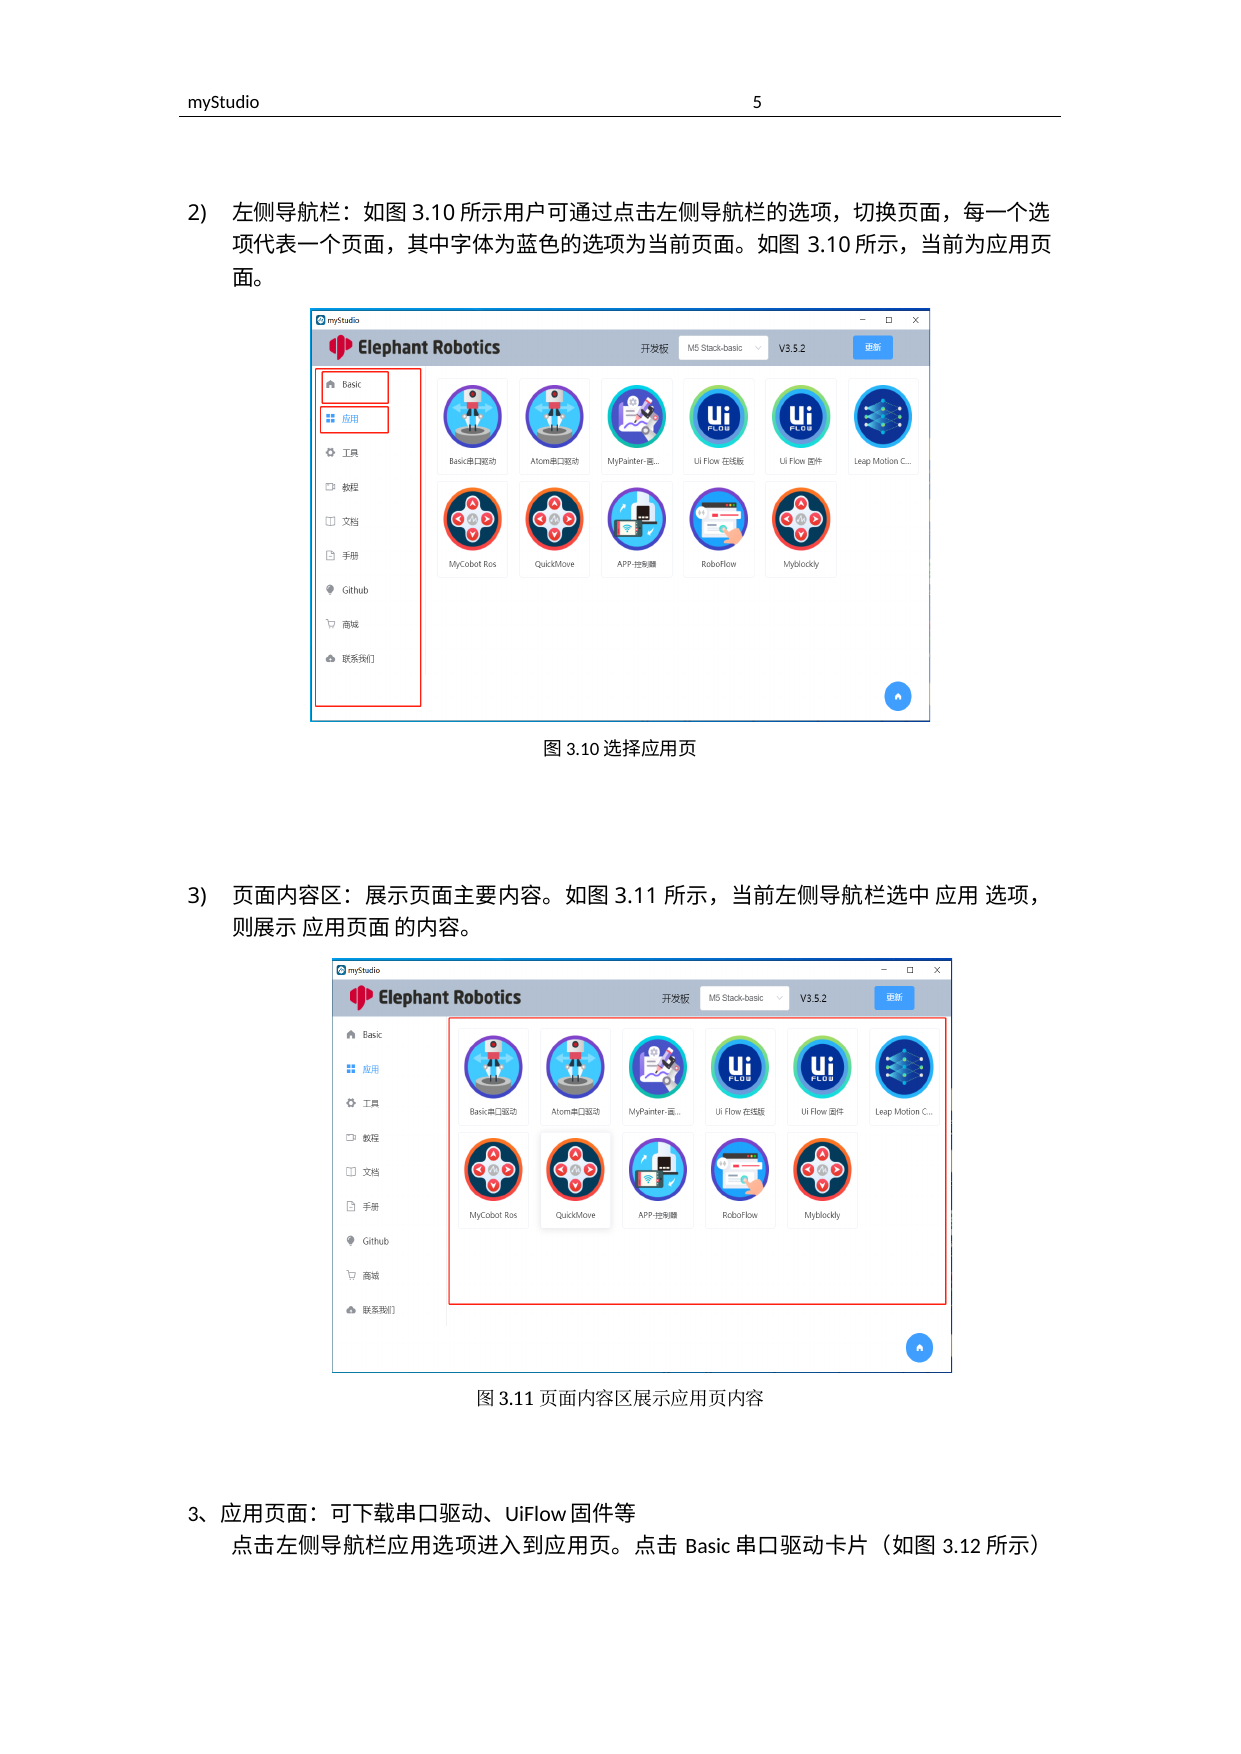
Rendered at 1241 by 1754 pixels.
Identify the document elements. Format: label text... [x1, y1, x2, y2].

list 图3.11 页面内容区展示应用页内容 [187, 1381, 1053, 1414]
picture [332, 958, 953, 1373]
list 图3.10 选择应用页 [187, 731, 1053, 763]
picture [312, 308, 931, 722]
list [187, 1528, 1053, 1560]
list 左侧导航栏：如图3.10所示用户可通过点击左侧导航栏的选项，切换页面，每一个选项代表一个页面，其中字体为蓝色的选项为当前页面。如图3.10所示，当前为应用页面。 [187, 194, 1053, 292]
list 应用页面：可下载串口驱动、UiFlow固件等 [187, 1495, 1053, 1528]
list 页面内容区：展示页面主要内容。如图3.11 所示，当前左侧导航栏选中 应用 选项，则展示 应用页面 的内容。 [187, 877, 1053, 942]
